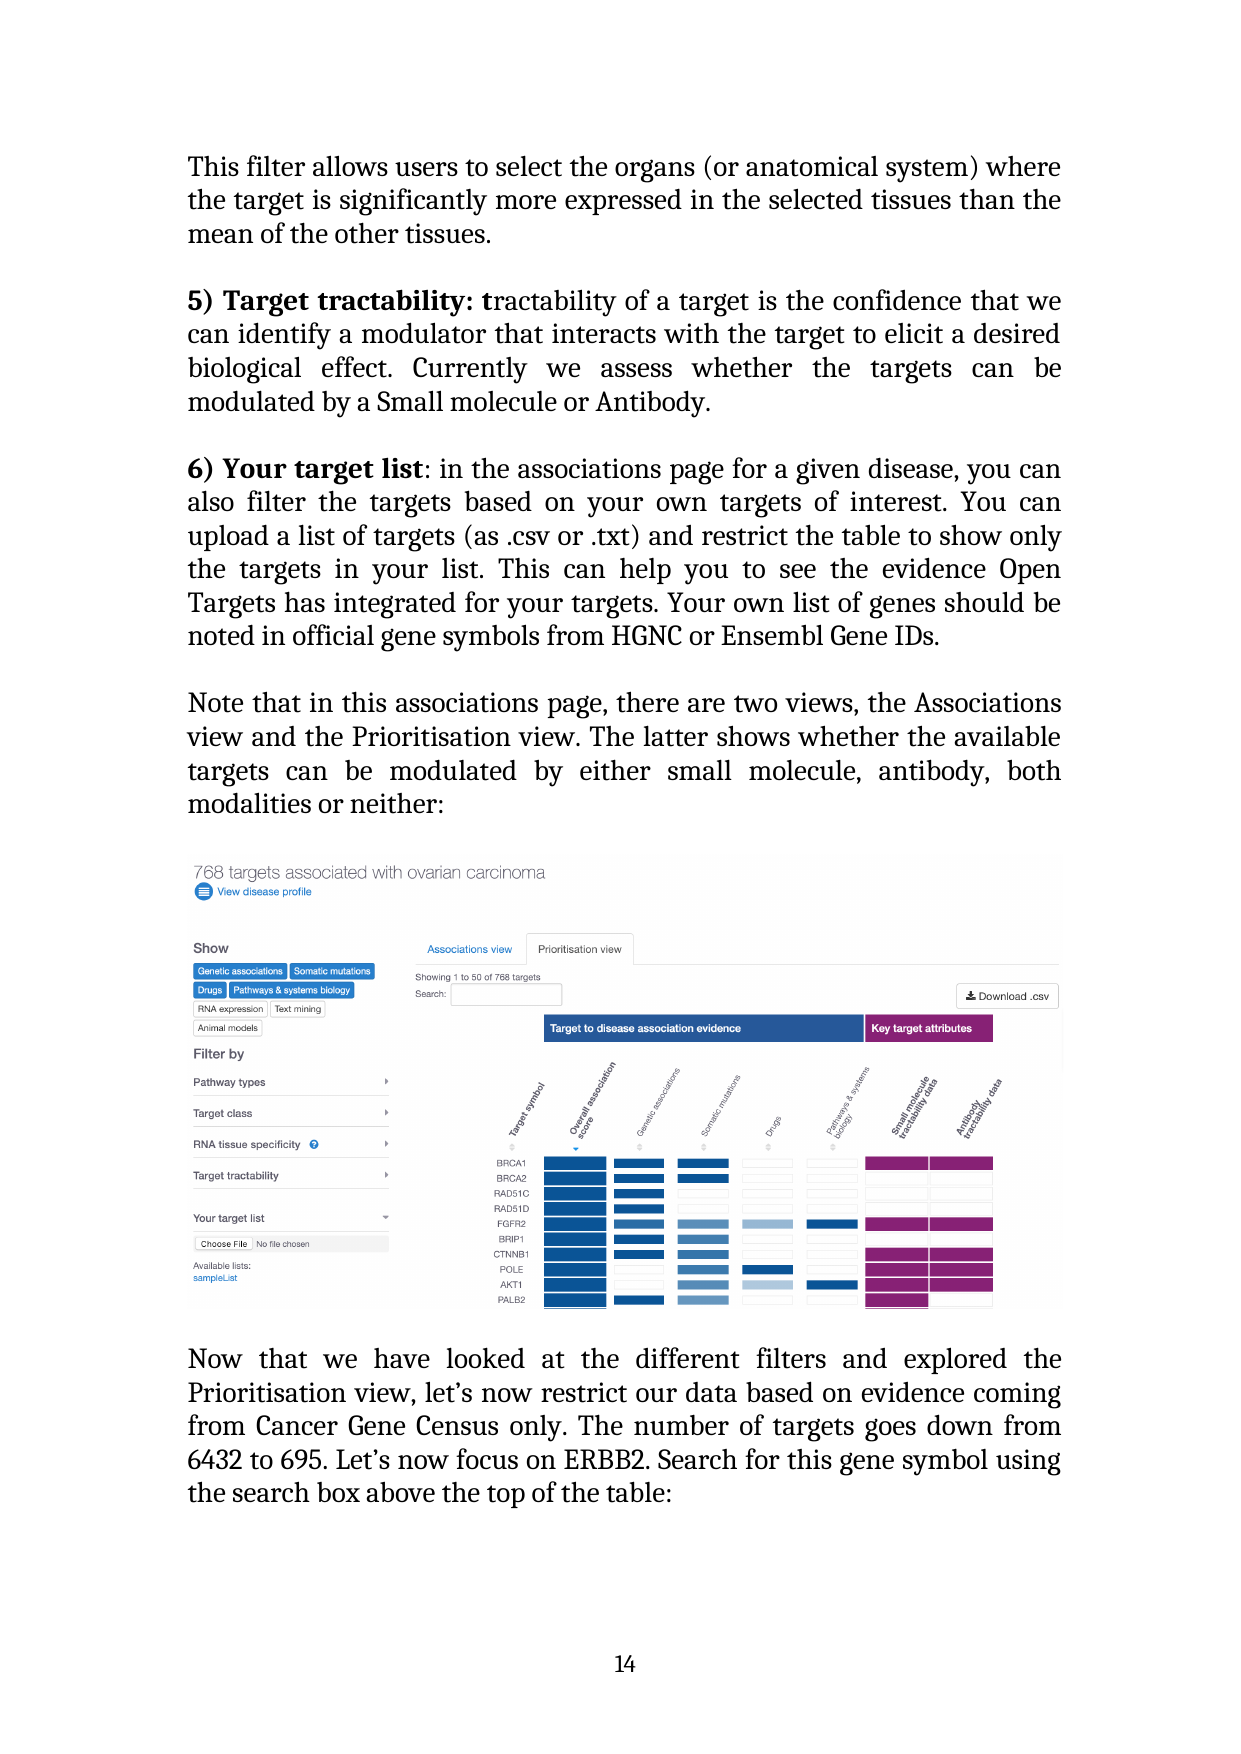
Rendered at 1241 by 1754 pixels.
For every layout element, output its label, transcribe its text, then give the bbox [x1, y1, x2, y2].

text Now that we have looked at the different filters and explored the Prioritisation view, let’s now restrict our data based on evidence coming from Cancer Gene Census only. The number of targets goes down from 6432 to 695. Let’s now focus on ERBB2. Search for this gene symbol using the search box above the top of the table: [187, 1342, 1063, 1510]
text 6) Your target list: in the associations page for a given disease, you can also filter the targets based on your own targets of interest. You can upload a list of targets (as .csv or .txt) and restrict the table to show only the targets in your list. This can help you to see the evidence Open Targets has integrated for your targets. Your own list of genes should be noted in official gene symbols from HGNC or Ensembl Gene IDs. [187, 452, 1063, 653]
text 5) Target tractability: tractability of a target is the confidence that we can identify a modulator that interacts with the target to elicit a desired biological effect. Currently we assess whether the targets can be modulated by a Small molecule or Antibody. [187, 284, 1063, 418]
picture [187, 854, 1064, 1309]
text This filter allows users to select the organs (or anatomical system) where the target is significantly more expressed in the selected tissues than the mean of the other tissues. [187, 150, 1063, 251]
text Note that in this associations page, there are two views, the Associations view and the Prioritisation view. The latter shows whether the available targets can be modulated by either small molecule, antibody, both modalities or neither: [187, 687, 1063, 821]
